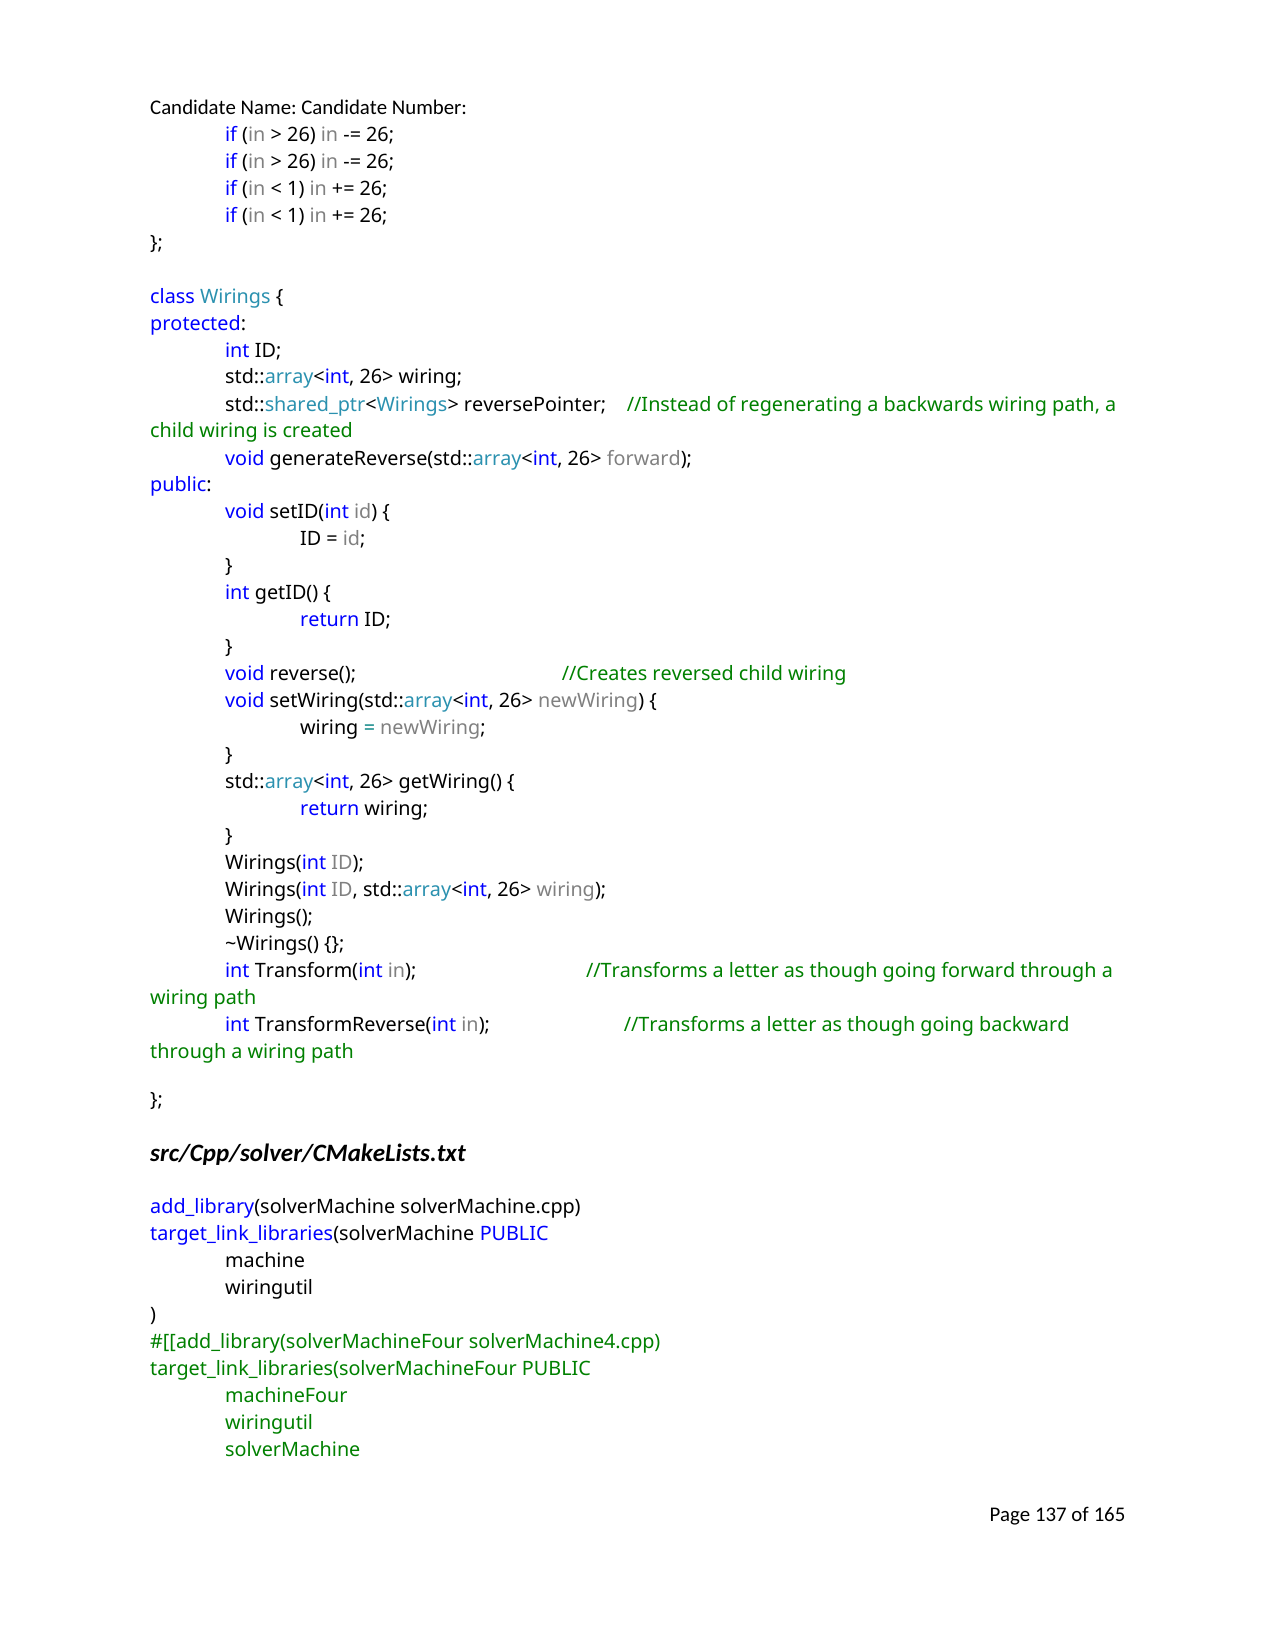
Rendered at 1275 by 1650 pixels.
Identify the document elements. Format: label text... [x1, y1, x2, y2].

text int TransformReverse(int in); //Transforms a letter as though going backward through a wiring path [150, 1010, 1125, 1064]
text Wirings(); [150, 902, 1125, 929]
text protected: [150, 309, 1125, 336]
text } [150, 633, 1125, 659]
text void generateReverse(std::array<int, 26> forward); [150, 444, 1125, 471]
text if (in < 1) in += 26; [150, 201, 1125, 228]
text }; [150, 228, 1125, 255]
text } [150, 552, 1125, 579]
text if (in < 1) in += 26; [150, 174, 1125, 201]
text } [150, 821, 1125, 848]
text }; [150, 1085, 1125, 1112]
text machineFour [150, 1382, 1125, 1408]
text void setWiring(std::array<int, 26> newWiring) { [150, 687, 1125, 713]
text if (in > 26) in -= 26; [150, 120, 1125, 147]
text ID = id; [150, 525, 1125, 552]
text if (in > 26) in -= 26; [150, 147, 1125, 174]
text ) [150, 1301, 1125, 1328]
text } [150, 741, 1125, 767]
text int Transform(int in); //Transforms a letter as though going forward through a wiring path [150, 956, 1125, 1010]
text std::shared_ptr<Wirings> reversePointer; //Instead of regenerating a backwards wiring path, a child wiring is created [150, 390, 1125, 444]
text ~Wirings() {}; [150, 929, 1125, 956]
text return ID; [150, 606, 1125, 633]
text Wirings(int ID); [150, 848, 1125, 875]
text std::array<int, 26> wiring; [150, 363, 1125, 390]
text int ID; [150, 336, 1125, 363]
text wiringutil [150, 1408, 1125, 1436]
text void setID(int id) { [150, 498, 1125, 525]
text #[[add_library(solverMachineFour solverMachine4.cpp) [150, 1328, 1125, 1354]
text int getID() { [150, 579, 1125, 606]
text wiringutil [150, 1274, 1125, 1301]
text solverMachine [150, 1436, 1125, 1462]
text target_link_libraries(solverMachine PUBLIC [150, 1220, 1125, 1247]
text add_library(solverMachine solverMachine.cpp) [150, 1193, 1125, 1220]
text src/Cpp/solver/CMakeLists.txt [150, 1137, 1125, 1167]
text wiring = newWiring; [150, 713, 1125, 741]
text machine [150, 1247, 1125, 1274]
text std::array<int, 26> getWiring() { [150, 767, 1125, 794]
text class Wirings { [150, 282, 1125, 309]
text Wirings(int ID, std::array<int, 26> wiring); [150, 875, 1125, 902]
text target_link_libraries(solverMachineFour PUBLIC [150, 1354, 1125, 1382]
text public: [150, 471, 1125, 498]
text void reverse(); //Creates reversed child wiring [150, 659, 1125, 687]
text return wiring; [150, 794, 1125, 821]
